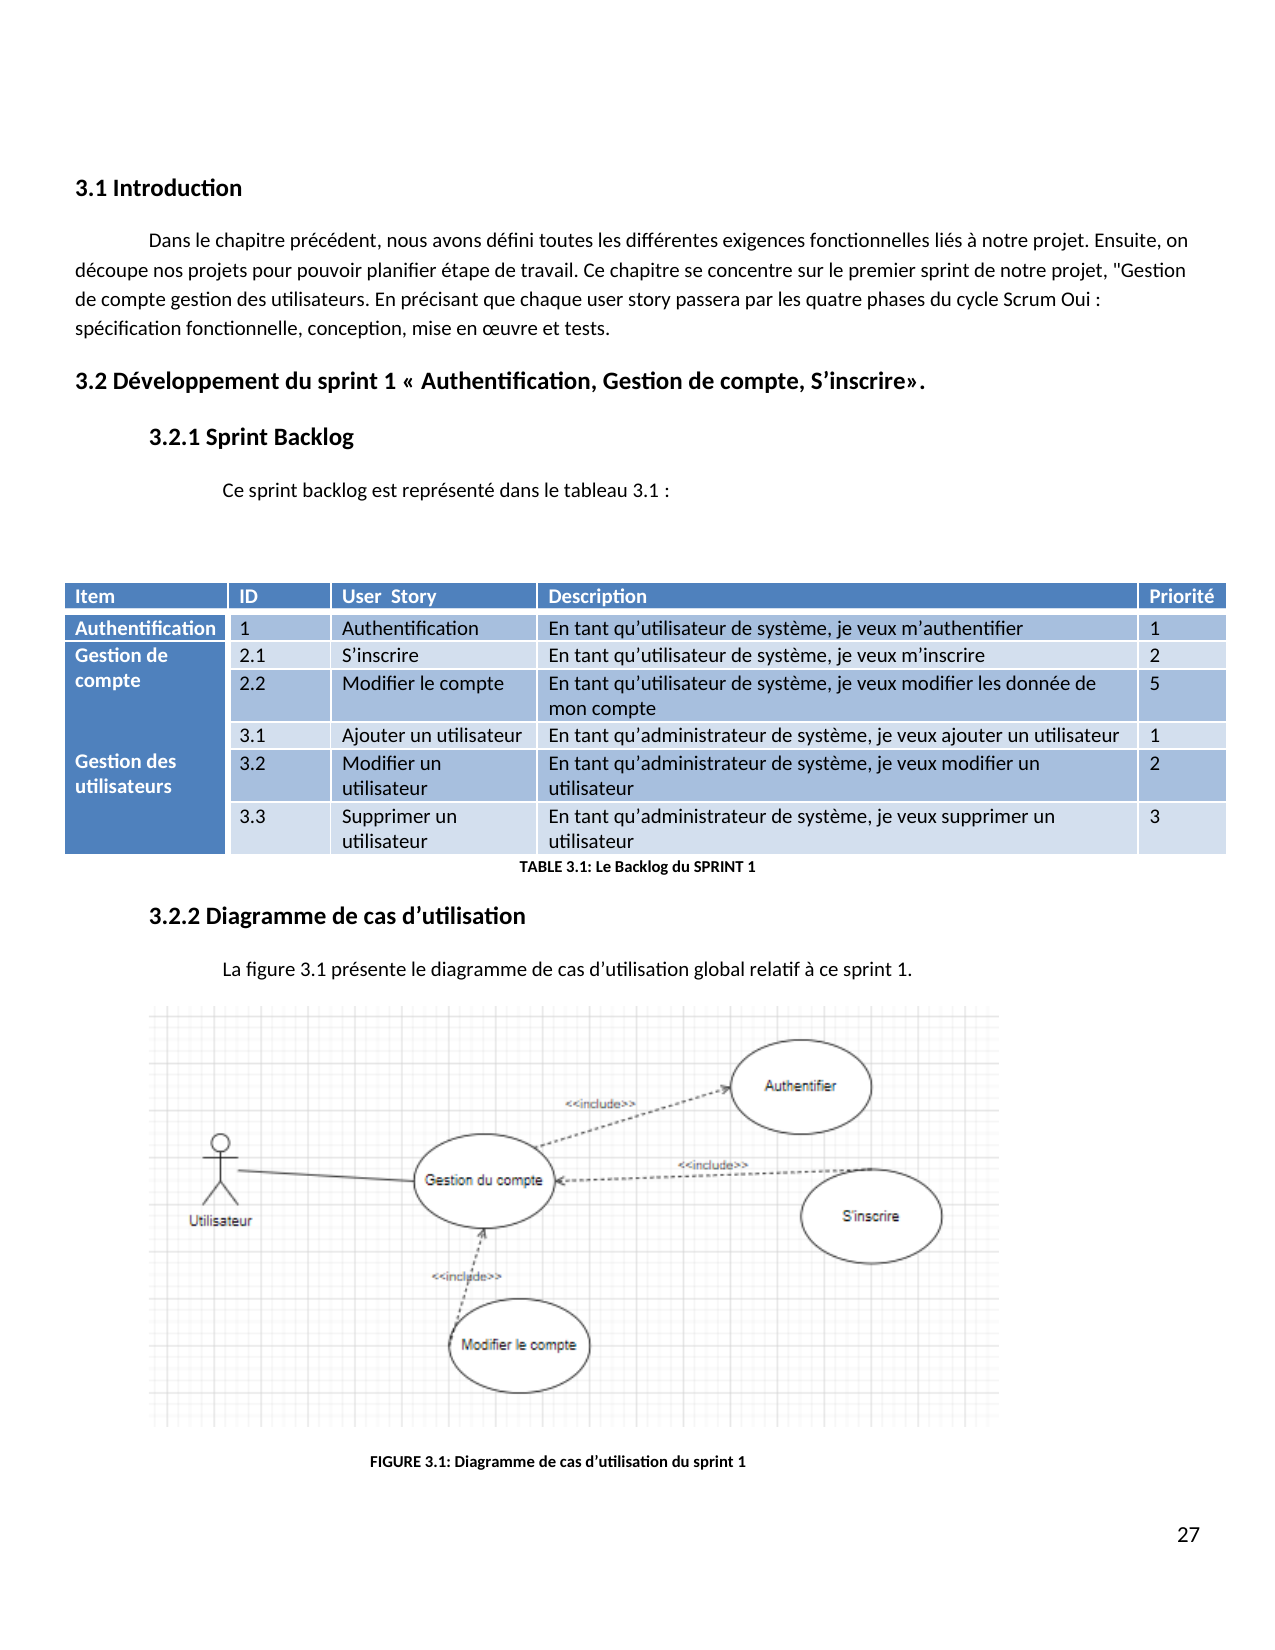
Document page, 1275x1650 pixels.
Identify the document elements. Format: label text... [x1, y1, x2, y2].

table_cell 1 [1139, 615, 1226, 640]
table_cell Supprimer un utilisateur [331, 803, 536, 854]
table_cell Authentification [65, 615, 225, 640]
table_cell 3.2 [231, 750, 330, 801]
table_cell Ajouter un utilisateur [331, 723, 536, 748]
table_cell En tant qu’administrateur de système, je veux supprimer un utilisateur [538, 803, 1137, 854]
table_cell 2.2 [231, 670, 330, 721]
table_header Priorité [1139, 583, 1226, 608]
table_header User Story [332, 583, 536, 608]
table_cell 2 [1139, 750, 1226, 801]
table_cell Modifier un utilisateur [332, 750, 536, 801]
table_cell Gestion des utilisateurs [65, 721, 225, 854]
table_cell 3 [1139, 803, 1226, 854]
text TABLE 3.1: Le Backlog du SPRINT 1 [75, 856, 1200, 876]
table_cell En tant qu’administrateur de système, je veux ajouter un utilisateur [538, 723, 1137, 748]
table_header Description [538, 583, 1137, 608]
text FIGURE 3.1: Diagramme de cas d’utilisation du sprint 1 [296, 1451, 1200, 1472]
text 3.2.2 Diagramme de cas d’utilisation [75, 900, 1200, 931]
table_cell 5 [1139, 670, 1226, 721]
table_cell 3.1 [231, 723, 330, 748]
text 3.1 Introduction [75, 172, 1200, 202]
table_cell Authentification [332, 615, 536, 640]
table_cell Modifier le compte [332, 670, 536, 721]
table_header ID [229, 583, 330, 608]
table_cell S’inscrire [331, 642, 536, 668]
text 3.2 Développement du sprint 1 « Authentification, Gestion de compte, S’inscrire». [75, 365, 1200, 396]
table_header Item [65, 583, 227, 608]
text Dans le chapitre précédent, nous avons défini toutes les différentes exigences fonctionnelles liés à notre projet. Ensuite, on découpe nos projets pour pouvoir planifier étape de travail. Ce chapitre se concentre sur le premier sprint de notre projet, "Gestion de compte gestion des utilisateurs. En précisant que chaque user story passera par les quatre phases du cycle Scrum Oui : spécification fonctionnelle, conception, mise en œuvre et tests. [75, 228, 1200, 341]
table_cell En tant qu’utilisateur de système, je veux m’inscrire [538, 642, 1137, 668]
table_cell En tant qu’utilisateur de système, je veux m’authentifier [538, 615, 1137, 640]
picture [148, 1006, 999, 1427]
table_cell 1 [1139, 723, 1226, 748]
table_cell 3.3 [231, 803, 330, 854]
table_cell En tant qu’administrateur de système, je veux modifier un utilisateur [538, 750, 1137, 801]
table_cell En tant qu’utilisateur de système, je veux modifier les donnée de mon compte [538, 670, 1137, 721]
text 3.2.1 Sprint Backlog [75, 421, 1200, 452]
table_cell Gestion de compte [65, 642, 225, 721]
table_cell 2 [1139, 642, 1226, 668]
text La figure 3.1 présente le diagramme de cas d’utilisation global relatif à ce sprint 1. [75, 956, 1200, 981]
table_cell 2.1 [231, 642, 330, 668]
table_cell 1 [231, 615, 330, 640]
text Ce sprint backlog est représenté dans le tableau 3.1 : [75, 478, 1200, 503]
